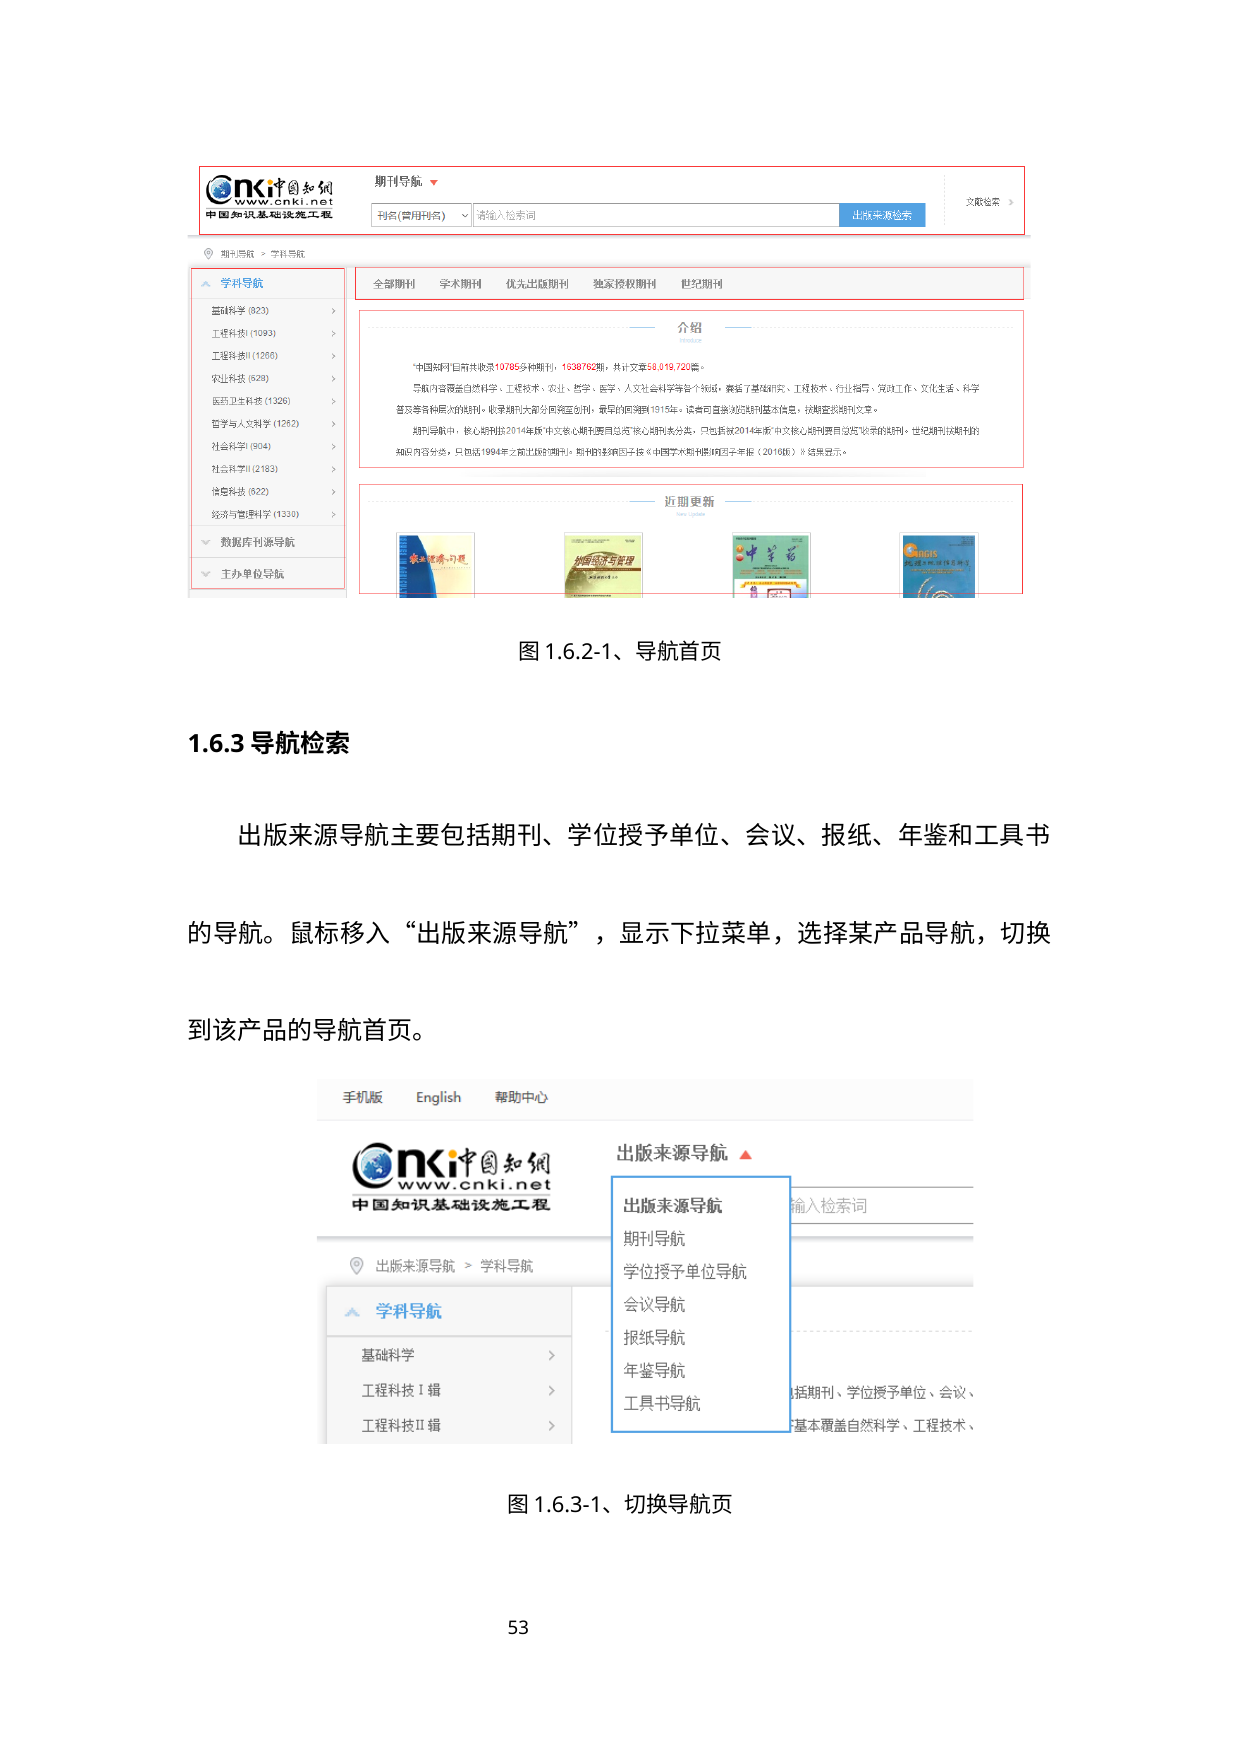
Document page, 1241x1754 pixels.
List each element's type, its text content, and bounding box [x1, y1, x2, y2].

picture [187, 162, 1031, 598]
picture [316, 1079, 974, 1444]
subtitle 1.6.3导航检索 [187, 709, 1053, 774]
text 图1.6.2-1、导航首页 [187, 634, 1053, 666]
text 出版来源导航主要包括期刊、学位授予单位、会议、报纸、年鉴和工具书的导航。鼠标移入“出版来源导航”，显示下拉菜单，选择某产品导航，切换到该产品的导航首页。 [187, 801, 1053, 1061]
text 图1.6.3-1、切换导航页 [187, 1487, 1053, 1519]
